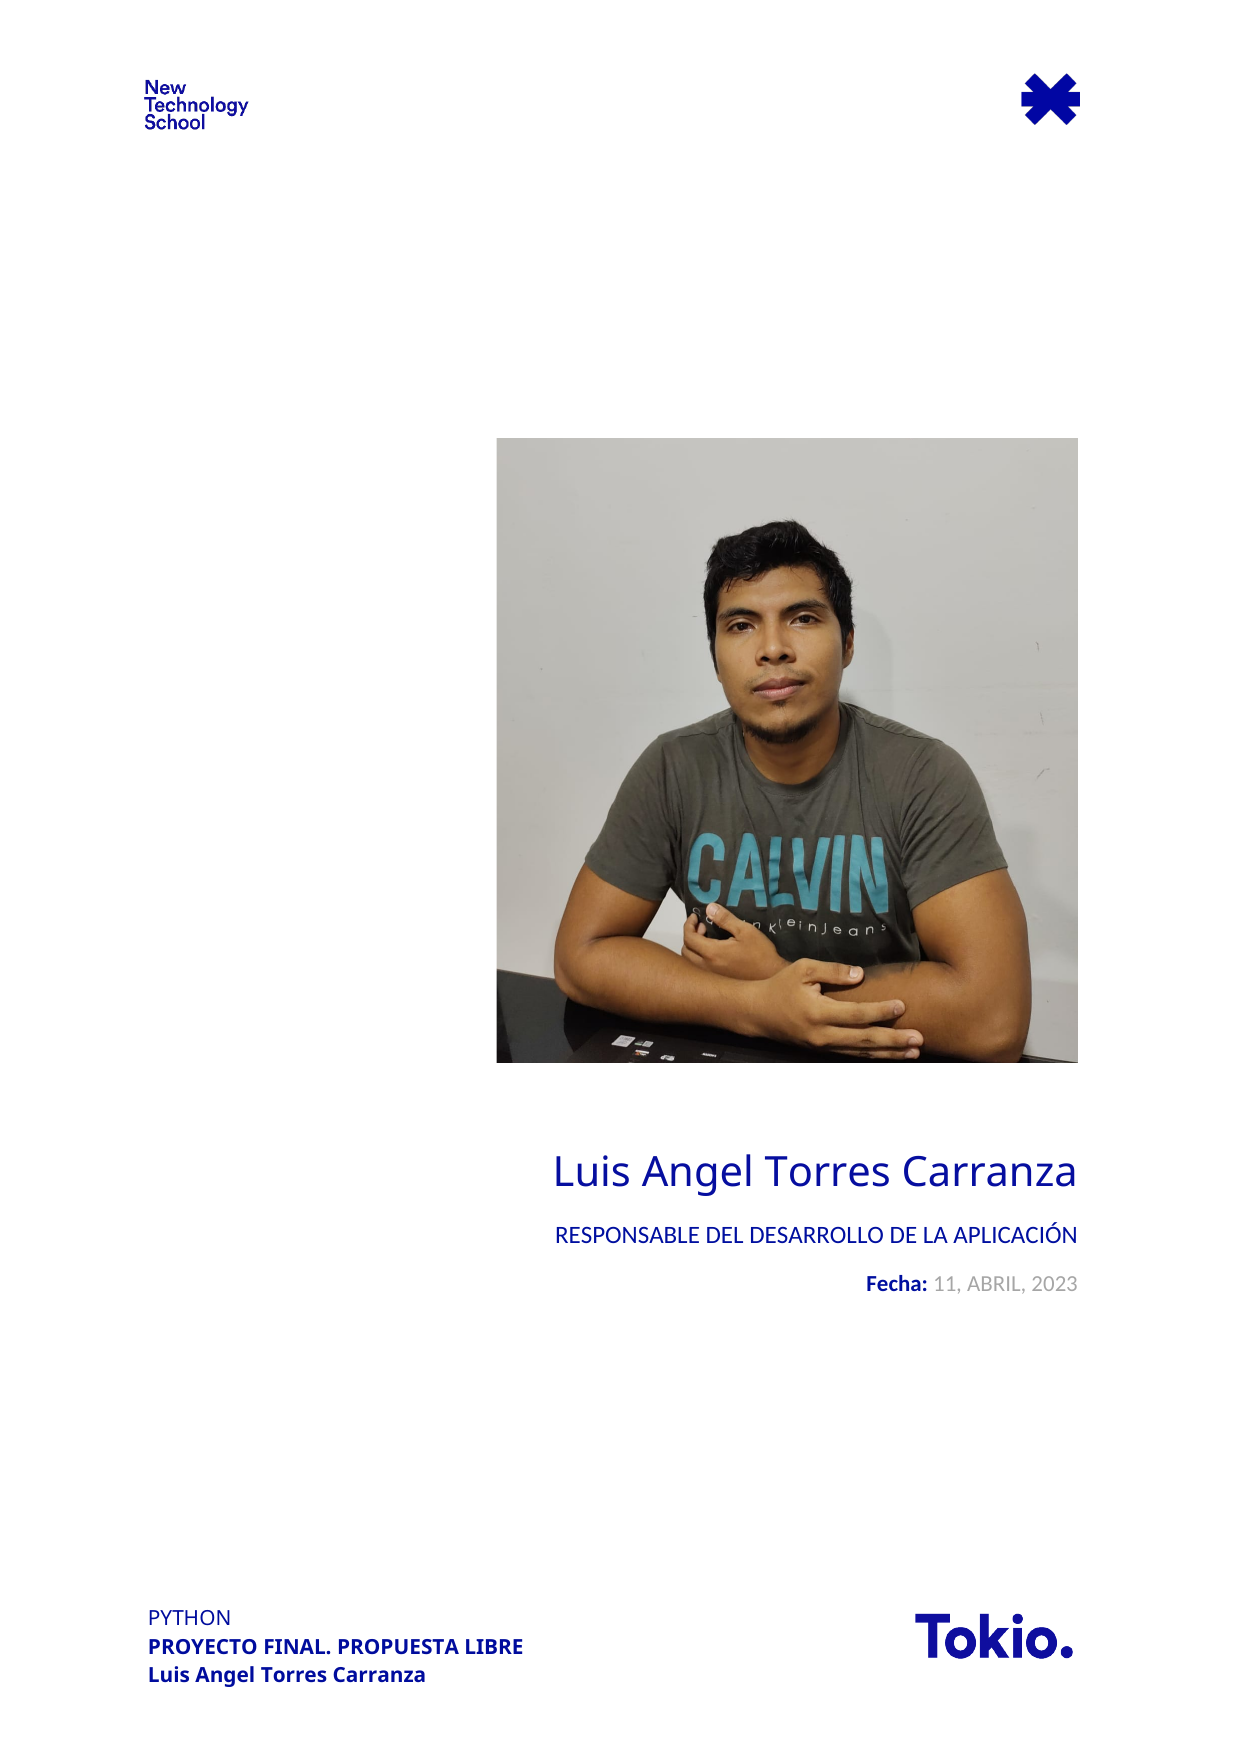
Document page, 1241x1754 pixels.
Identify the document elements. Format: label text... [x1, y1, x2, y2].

text Fecha: 11, ABRIL, 2023 [148, 1269, 1078, 1297]
picture [496, 438, 1078, 1063]
text Luis Angel Torres Carranza [148, 1142, 1078, 1198]
picture [1022, 74, 1080, 125]
picture [908, 1591, 1078, 1680]
text RESPONSABLE DEL DESARROLLO DE LA APLICACIÓN [148, 1219, 1078, 1250]
picture [139, 74, 253, 134]
